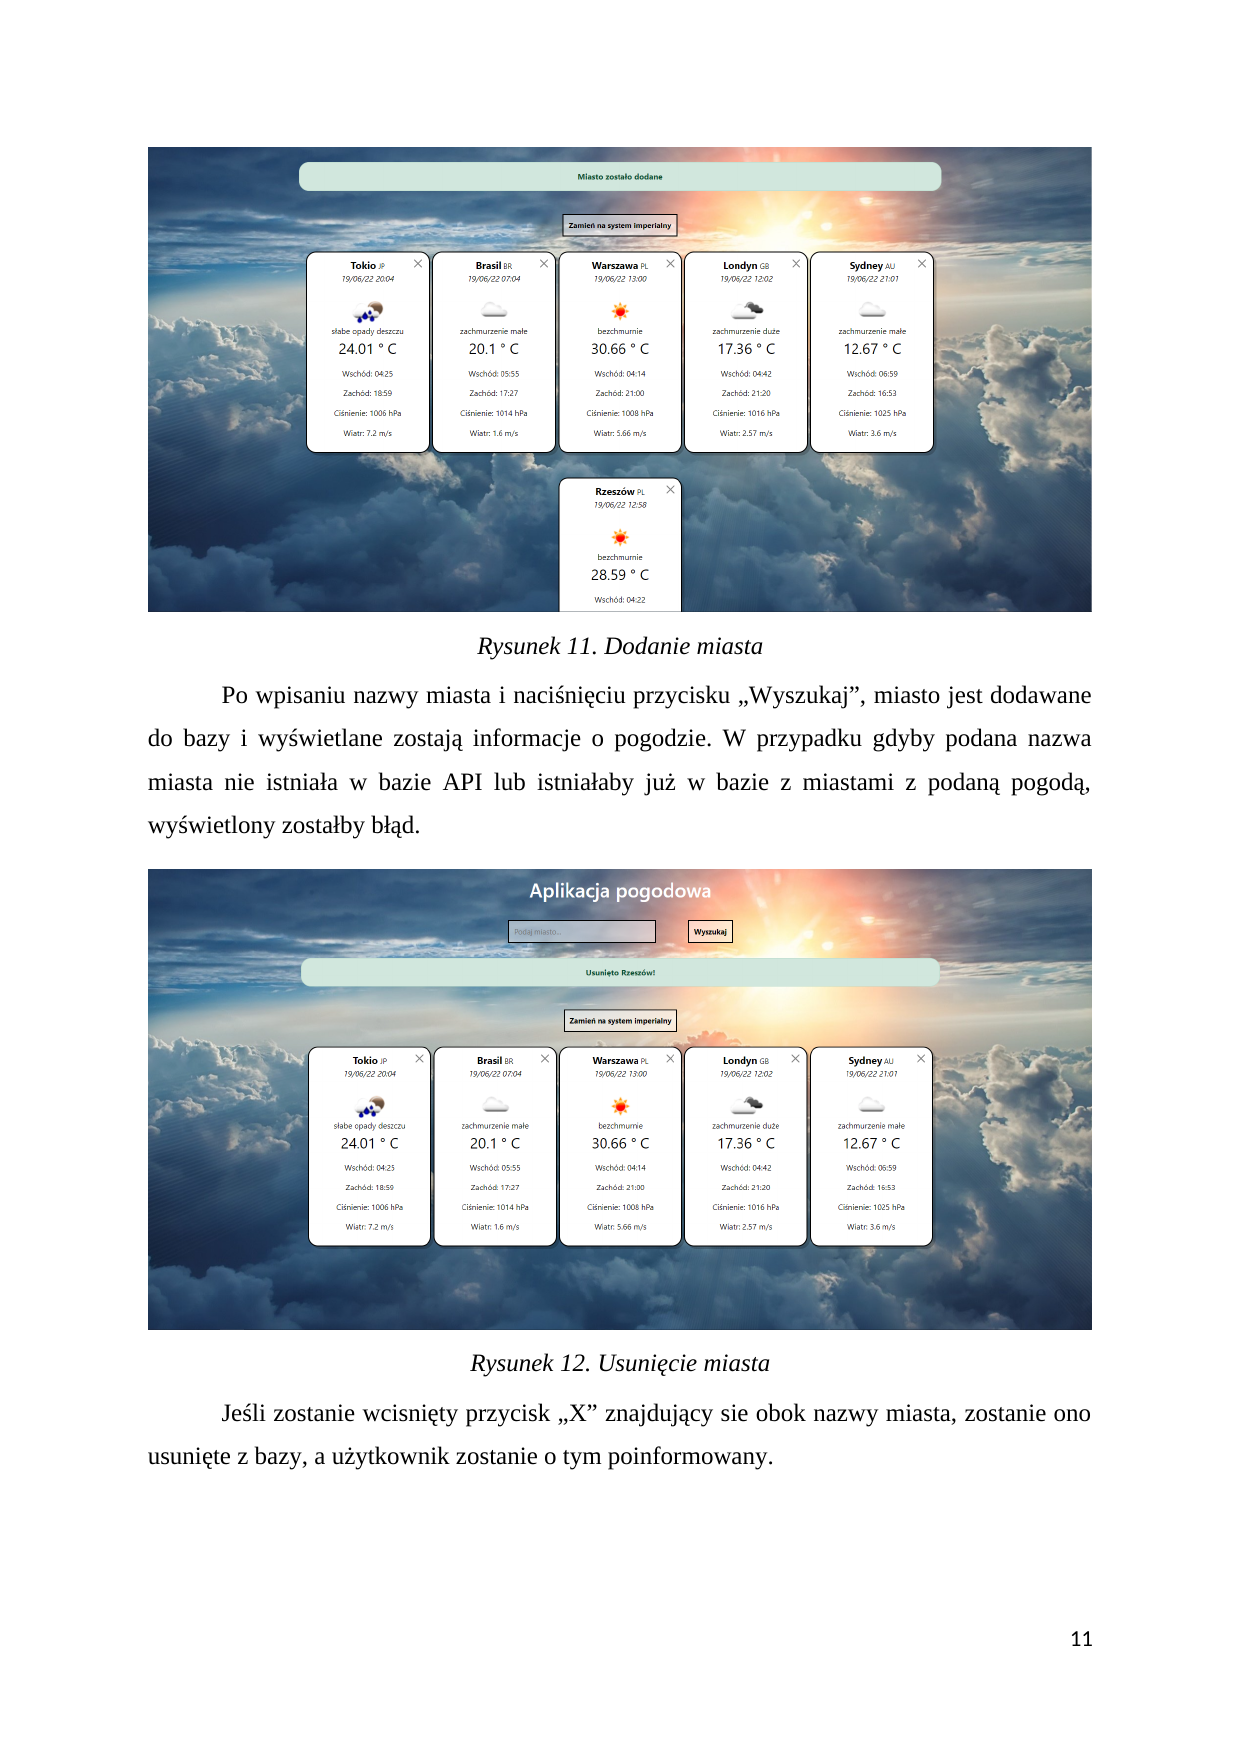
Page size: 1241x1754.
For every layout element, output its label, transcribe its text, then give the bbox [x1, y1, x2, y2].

text Jeśli zostanie wcisnięty przycisk „X” znajdujący sie obok nazwy miasta, zostanie ono usunięte z bazy, a użytkownik zostanie o tym poinformowany. [148, 1398, 1093, 1470]
text Rysunek 11. Dodanie miasta [148, 631, 1093, 659]
picture [148, 869, 1092, 1330]
picture [148, 147, 1092, 612]
text Po wpisaniu nazwy miasta i naciśnięciu przycisku „Wyszukaj”, miasto jest dodawane do bazy i wyświetlane zostają informacje o pogodzie. W przypadku gdyby podana nazwa miasta nie istniała w bazie API lub istniałaby już w bazie z miastami z podaną pogodą, wyświetlony zostałby błąd. [148, 680, 1093, 838]
text Rysunek 12. Usunięcie miasta [148, 1348, 1093, 1377]
